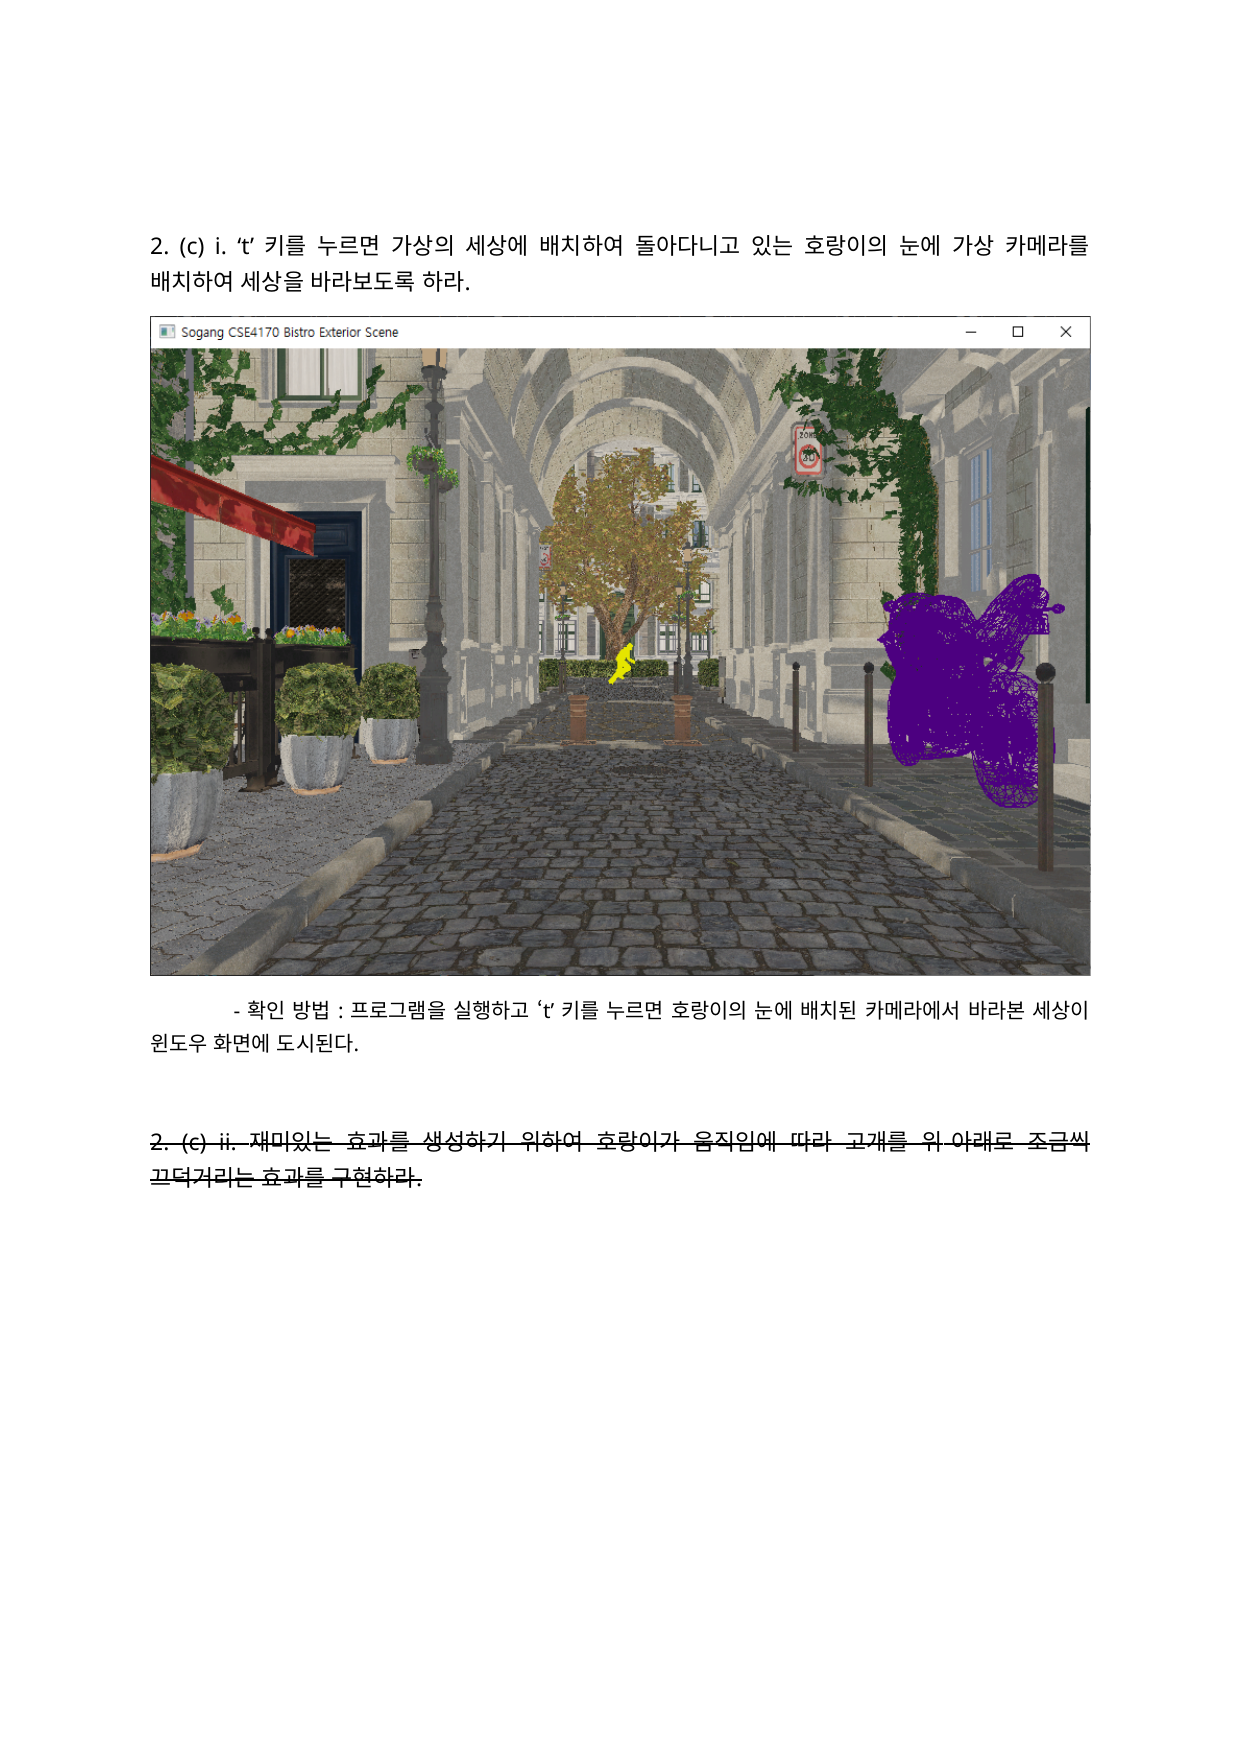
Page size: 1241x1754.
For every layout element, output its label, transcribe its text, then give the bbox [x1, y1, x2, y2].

text 2. (c) ii. 재미있는 효과를 생성하기 위하여 호랑이가 움직임에 따라 고개를 위-아래로 조금씩 끄덕거리는 효과를 구현하라. [150, 1123, 1090, 1143]
text 2. (c) ii. 재미있는 효과를 생성하기 위하여 호랑이가 움직임에 따라 고개를 위-아래로 조금씩 끄덕거리는 효과를 구현하라. [150, 1144, 1090, 1193]
text 2. (c) i. ‘t’ 키를 누르면 가상의 세상에 배치하여 돌아다니고 있는 호랑이의 눈에 가상 카메라를 배치하여 세상을 바라보도록 하라. [150, 228, 1090, 297]
picture [150, 316, 1091, 976]
text - 확인 방법 : 프로그램을 실행하고 ‘t’ 키를 누르면 호랑이의 눈에 배치된 카메라에서 바라본 세상이 윈도우 화면에 도시된다. [150, 994, 1090, 1057]
